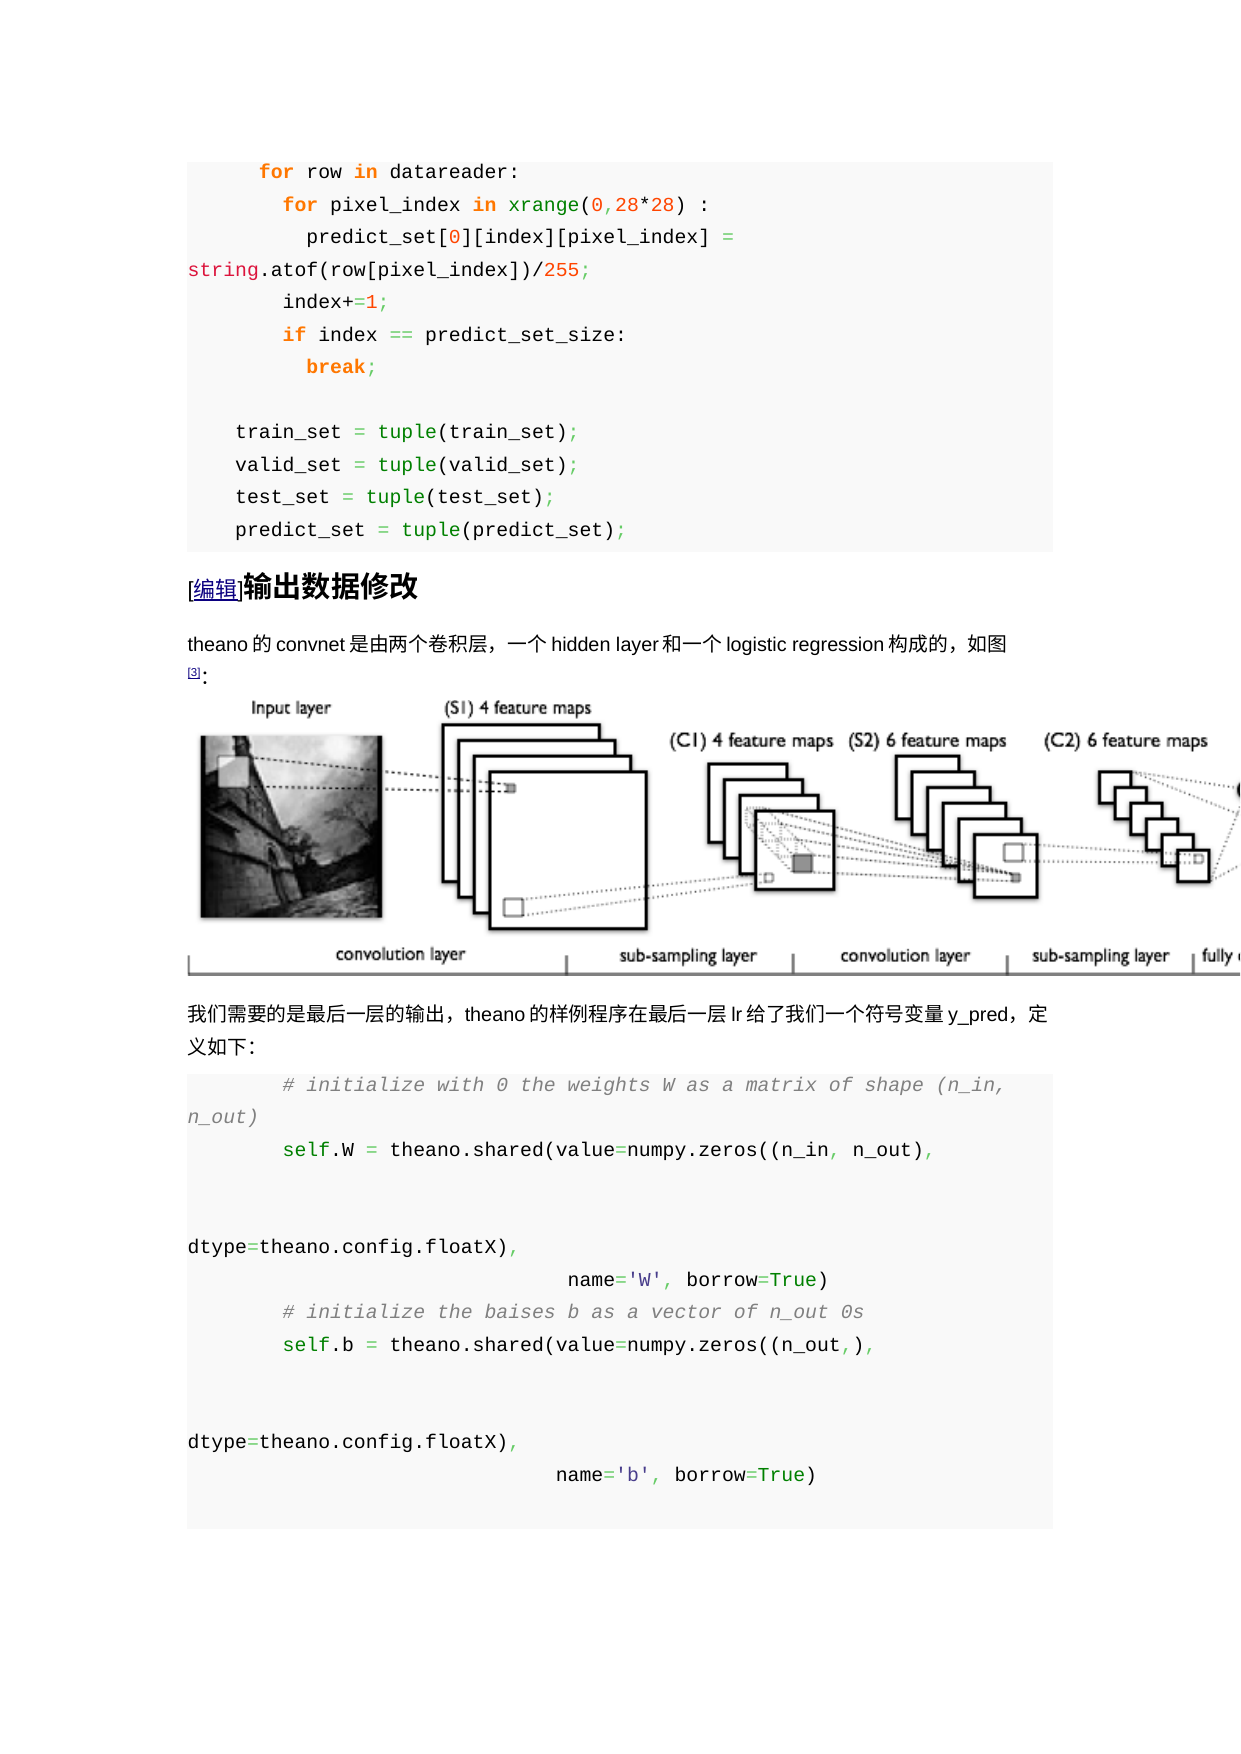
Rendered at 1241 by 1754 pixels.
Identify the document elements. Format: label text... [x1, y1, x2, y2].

text theano的convnet是由两个卷积层，一个hidden layer和一个logistic regression构成的，如图[3]： [187, 627, 1053, 700]
text dtype=theano.config.floatX), [187, 1367, 1053, 1464]
picture [187, 700, 1241, 976]
text break; [187, 357, 1053, 389]
text self.b = theano.shared(value=numpy.zeros((n_out,), [187, 1334, 1053, 1367]
text dtype=theano.config.floatX), [187, 1172, 1053, 1269]
text test_set = tuple(test_set); [187, 487, 1053, 519]
text train_set = tuple(train_set); [187, 422, 1053, 454]
text # initialize with 0 the weights W as a matrix of shape (n_in, n_out) [187, 1074, 1053, 1139]
text self.W = theano.shared(value=numpy.zeros((n_in, n_out), [187, 1139, 1053, 1172]
text 我们需要的是最后一层的输出，theano的样例程序在最后一层lr给了我们一个符号变量y_pred，定义如下： [187, 997, 1053, 1062]
text index+=1; [187, 292, 1053, 324]
text valid_set = tuple(valid_set); [187, 454, 1053, 487]
text if index == predict_set_size: [187, 324, 1053, 357]
text for pixel_index in xrange(0,28*28) : [187, 194, 1053, 227]
text name='b', borrow=True) [187, 1464, 1053, 1497]
text for row in datareader: [187, 162, 1053, 194]
subtitle [编辑]输出数据修改 [187, 552, 1053, 617]
text name='W', borrow=True) [187, 1269, 1053, 1302]
text predict_set = tuple(predict_set); [187, 519, 1053, 552]
text # initialize the baises b as a vector of n_out 0s [187, 1302, 1053, 1334]
text predict_set[0][index][pixel_index] = string.atof(row[pixel_index])/255; [187, 227, 1053, 292]
